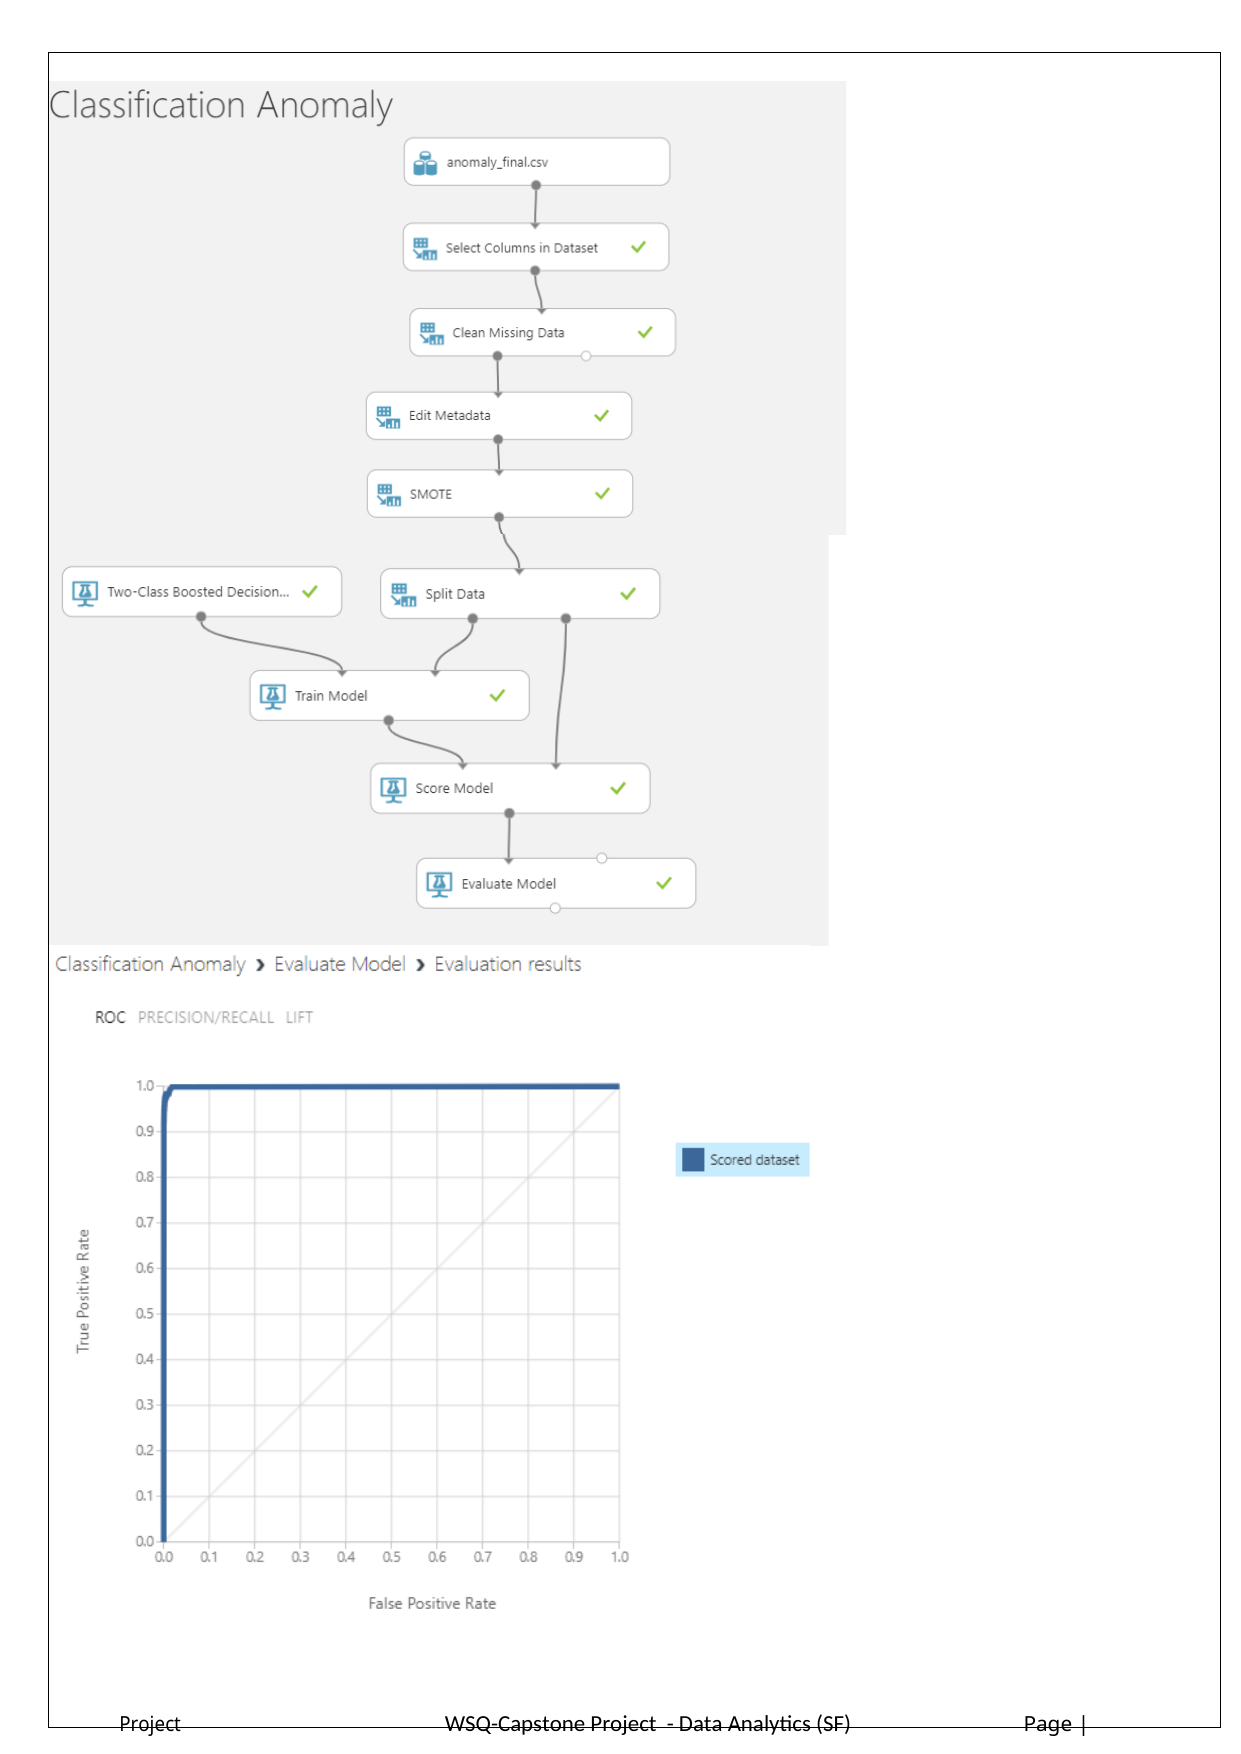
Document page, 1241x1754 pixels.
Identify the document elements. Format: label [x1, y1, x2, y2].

picture [49, 81, 847, 1622]
